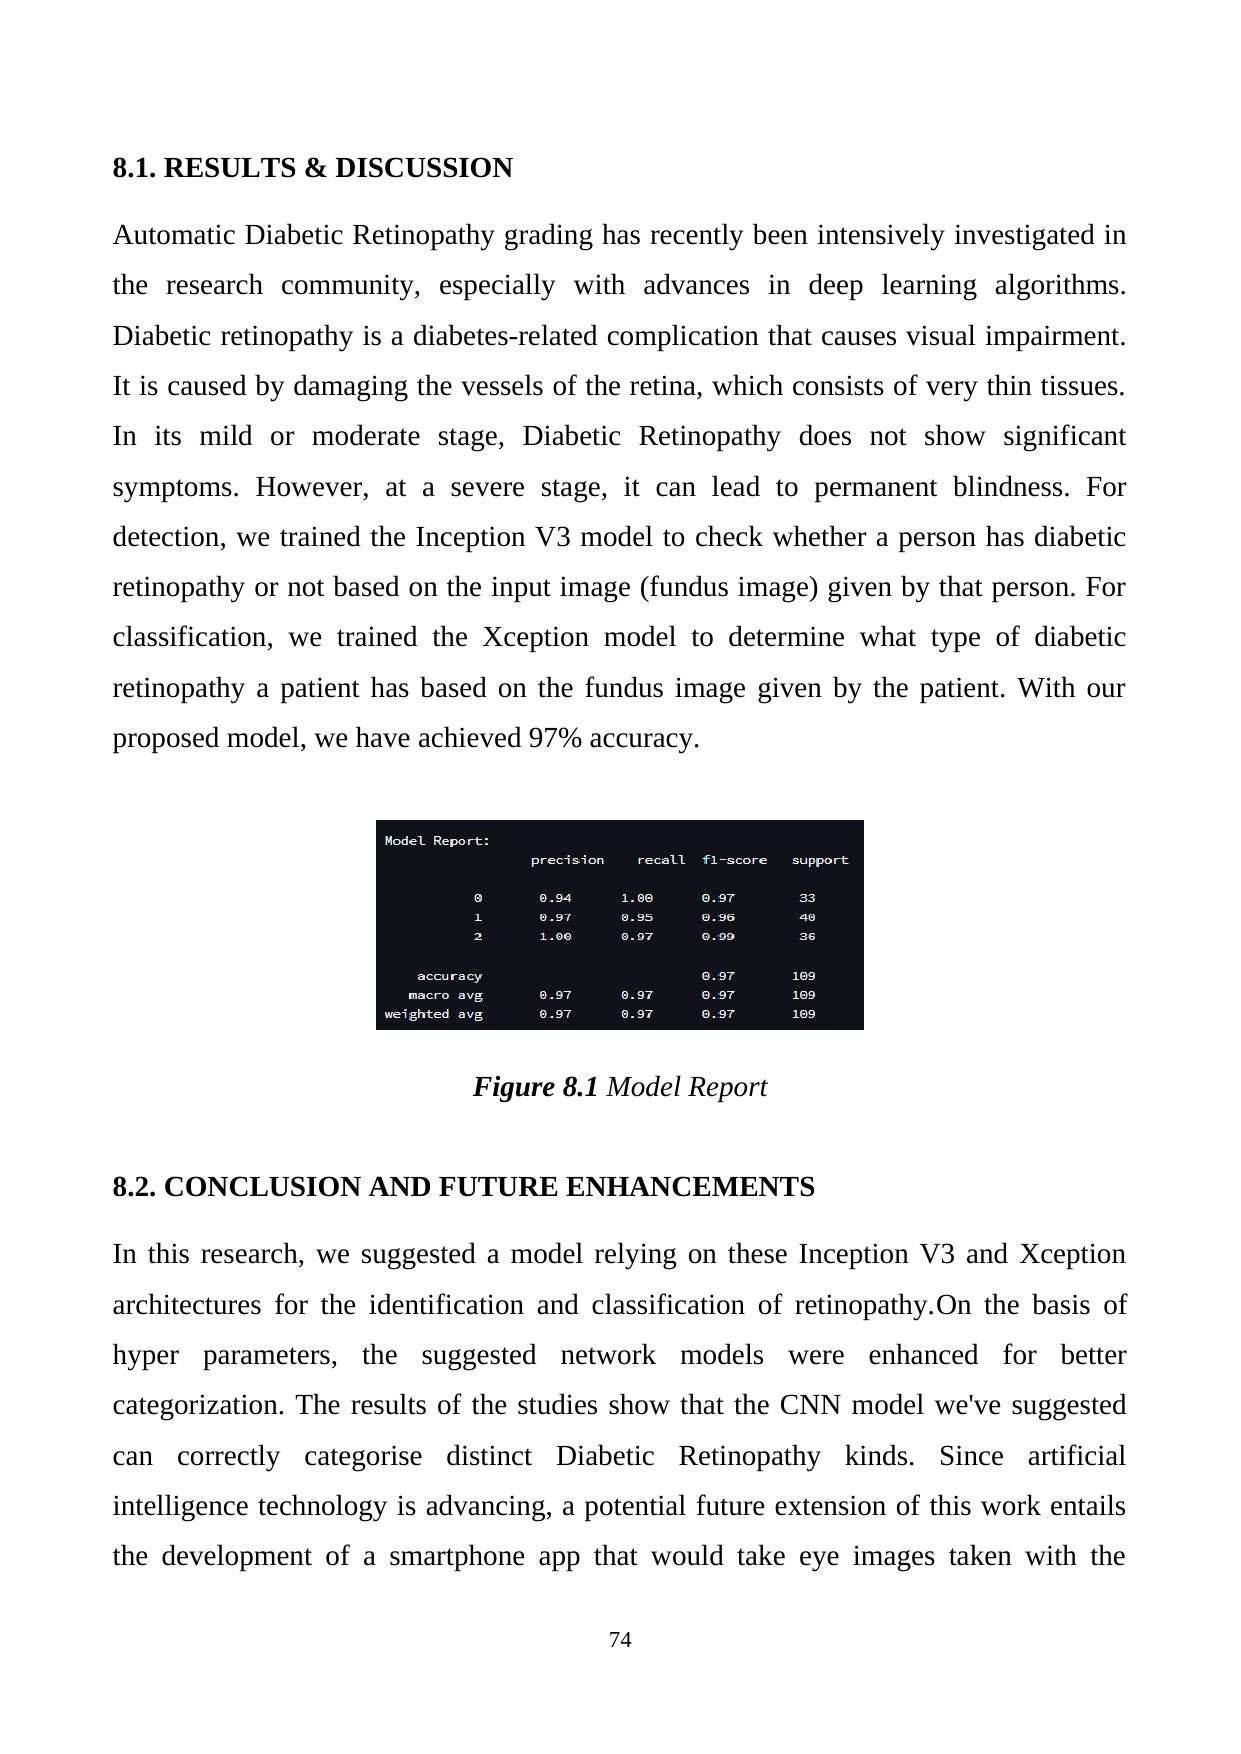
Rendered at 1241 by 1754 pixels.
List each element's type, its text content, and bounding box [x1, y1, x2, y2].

text Automatic Diabetic Retinopathy grading has recently been intensively investigated in the research community, especially with advances in deep learning algorithms. Diabetic retinopathy is a diabetes-related complication that causes visual impairment. It is caused by damaging the vessels of the retina, which consists of very thin tissues. In its mild or moderate stage, Diabetic Retinopathy does not show significant symptoms. However, at a severe stage, it can lead to permanent blindness. For detection, we trained the Inception V3 model to check whether a person has diabetic retinopathy or not based on the input image (fundus image) given by that person. For classification, we trained the Xception model to determine what type of diabetic retinopathy a patient has based on the fundus image given by the patient. With our proposed model, we have achieved 97% accuracy. [112, 217, 1128, 754]
picture [376, 820, 864, 1030]
text Figure 8.1 Model Report [112, 1069, 1128, 1102]
text 8.2. CONCLUSION AND FUTURE ENHANCEMENTS [112, 1169, 1128, 1203]
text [112, 1236, 1128, 1572]
text 8.1. RESULTS & DISCUSSION [112, 150, 1128, 183]
